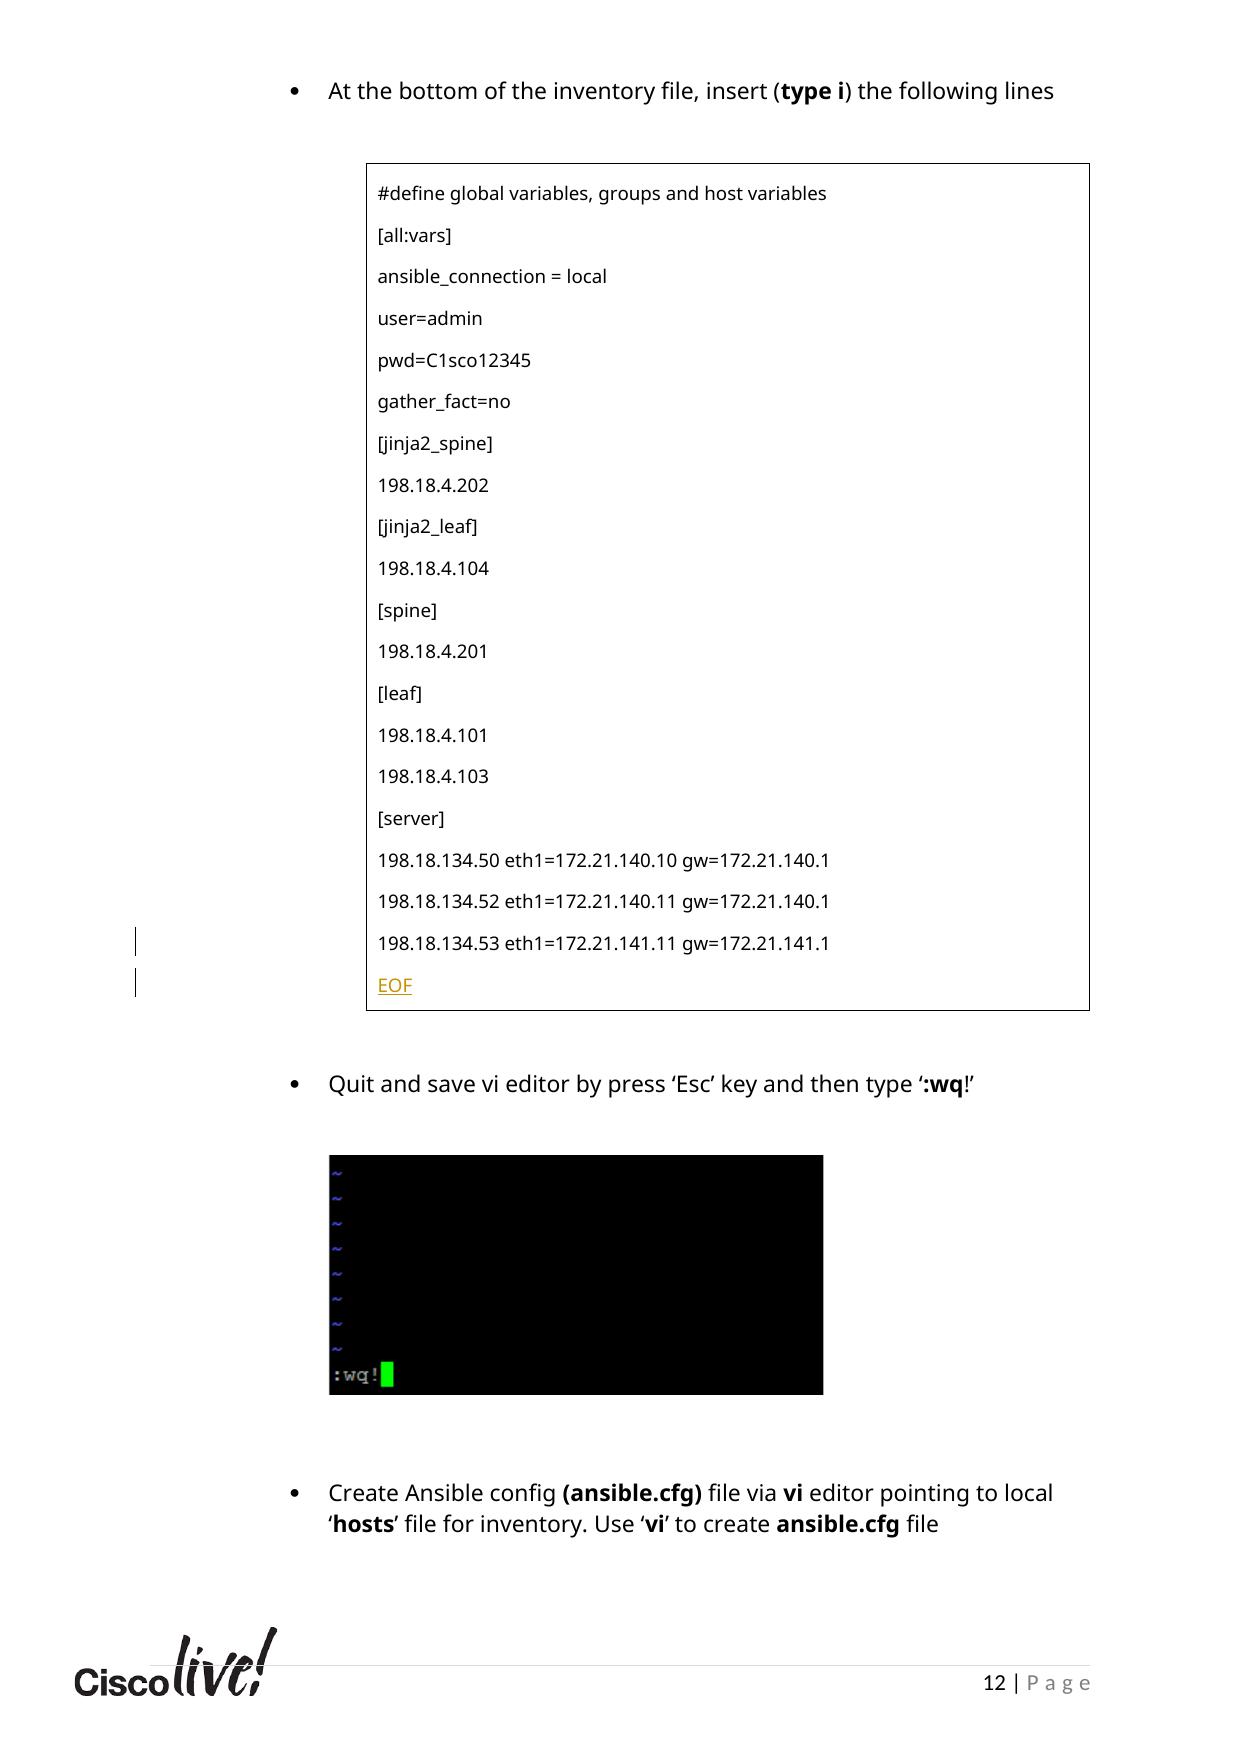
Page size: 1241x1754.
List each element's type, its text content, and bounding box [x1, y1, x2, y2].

list Quit and save vi editor by press ‘Esc’ key and then type ‘:wq!’ [291, 1068, 1090, 1099]
list At the bottom of the inventory file, insert (type i) the following lines [291, 75, 1090, 106]
picture [74, 1627, 278, 1698]
table_header #define global variables, groups and host variables [all:vars] ansible_connection = local user=admin pwd=C1sco12345 gather_fact=no [jinja2_spine] 198.18.4.202 [jinja2_leaf] 198.18.4.104 [spine] 198.18.4.201 [leaf] 198.18.4.101 198.18.4.103 [server] 198.18.134.50 eth1=172.21.140.10 gw=172.21.140.1 198.18.134.52 eth1=172.21.140.11 gw=172.21.140.1 198.18.134.53 eth1=172.21.141.11 gw=172.21.141.1 [367, 164, 1089, 1010]
picture [328, 1155, 824, 1395]
list Create Ansible config (ansible.cfg) file via vi editor pointing to local ‘hosts’ file for inventory. Use ‘vi’ to create ansible.cfg file [291, 1477, 1090, 1539]
